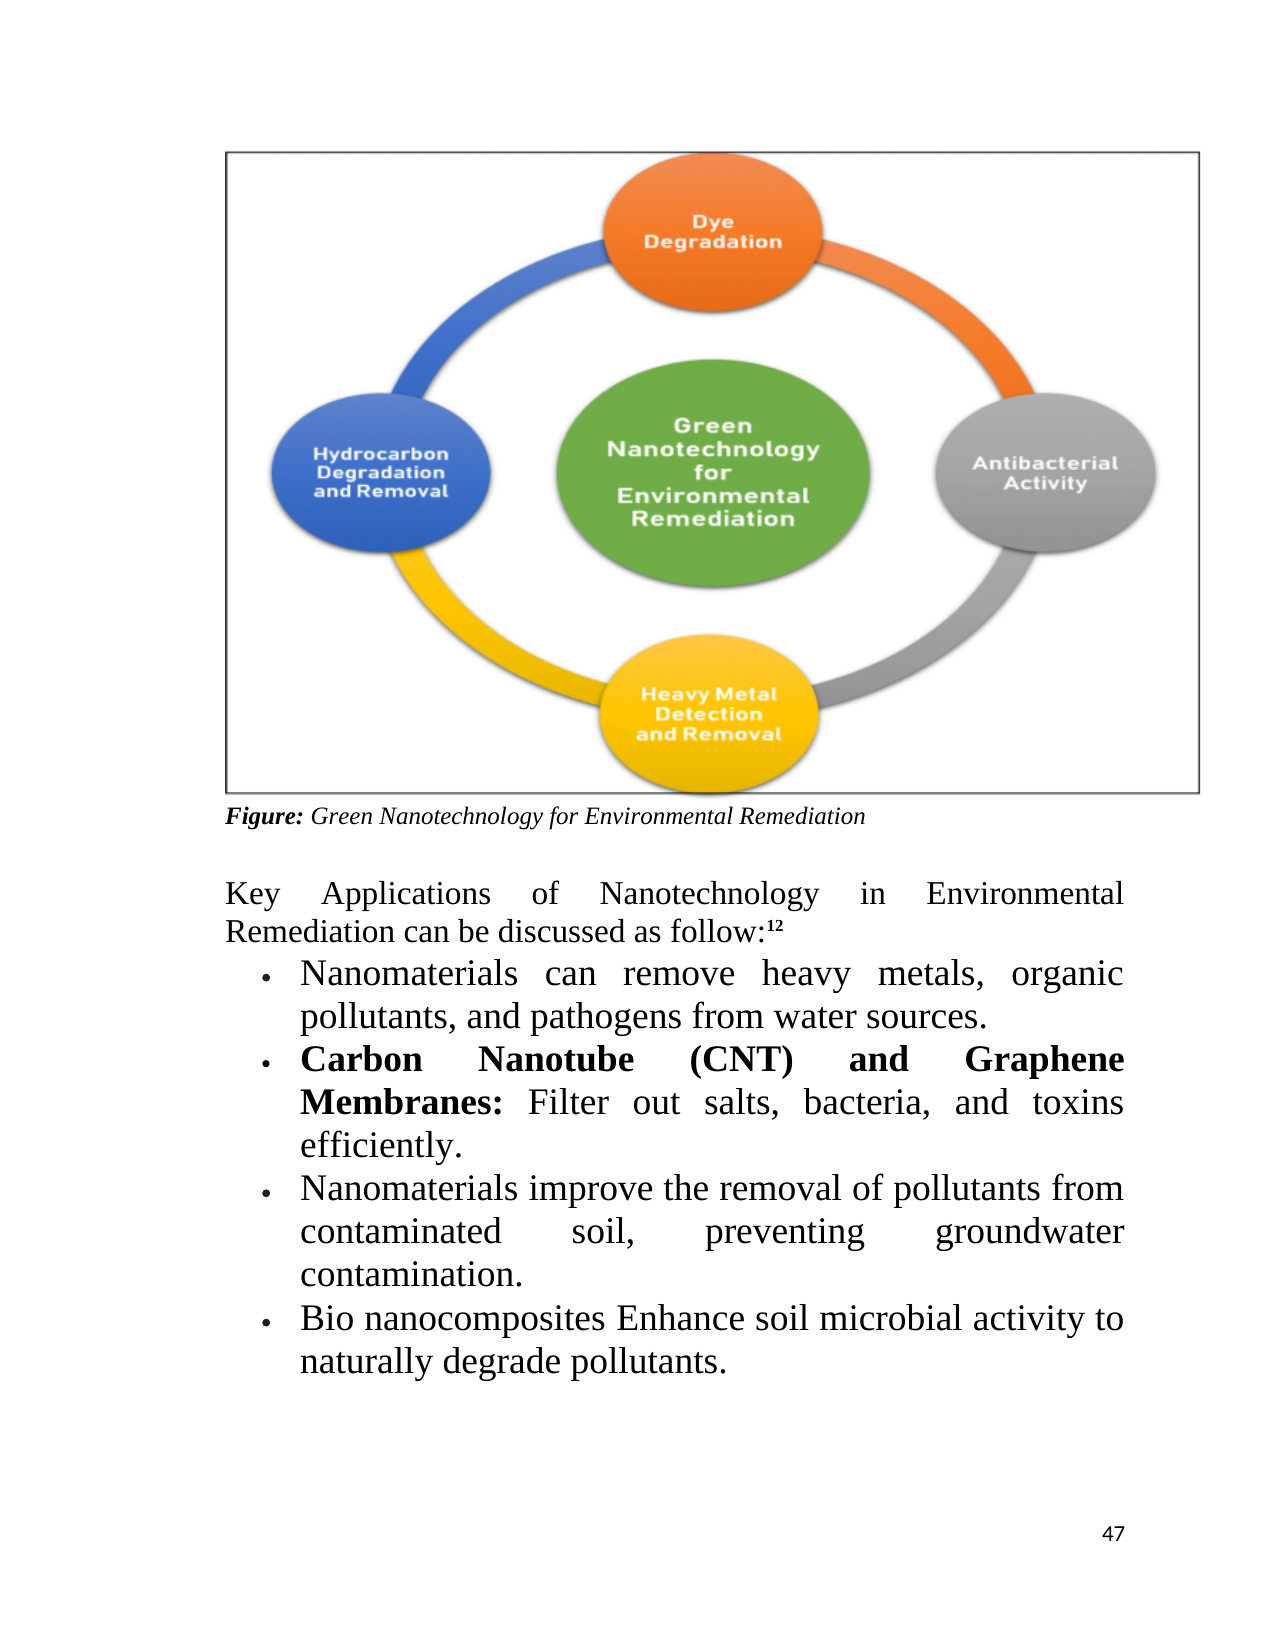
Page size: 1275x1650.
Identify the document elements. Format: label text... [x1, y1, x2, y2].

list Carbon Nanotube (CNT) and Graphene Membranes: Filter out salts, bacteria, and toxins efficiently. [262, 1036, 1125, 1166]
picture [225, 150, 1200, 802]
list Key Applications of Nanotechnology in Environmental Remediation can be discussed as follow:12 [225, 873, 1125, 950]
list Nanomaterials improve the removal of pollutants from contaminated soil, preventing groundwater contamination. [262, 1166, 1125, 1295]
list Figure: Green Nanotechnology for Environmental Remediation [225, 802, 1125, 830]
list Nanomaterials can remove heavy metals, organic pollutants, and pathogens from water sources. [262, 950, 1125, 1036]
list Bio nanocomposites Enhance soil microbial activity to naturally degrade pollutants. [262, 1295, 1125, 1381]
